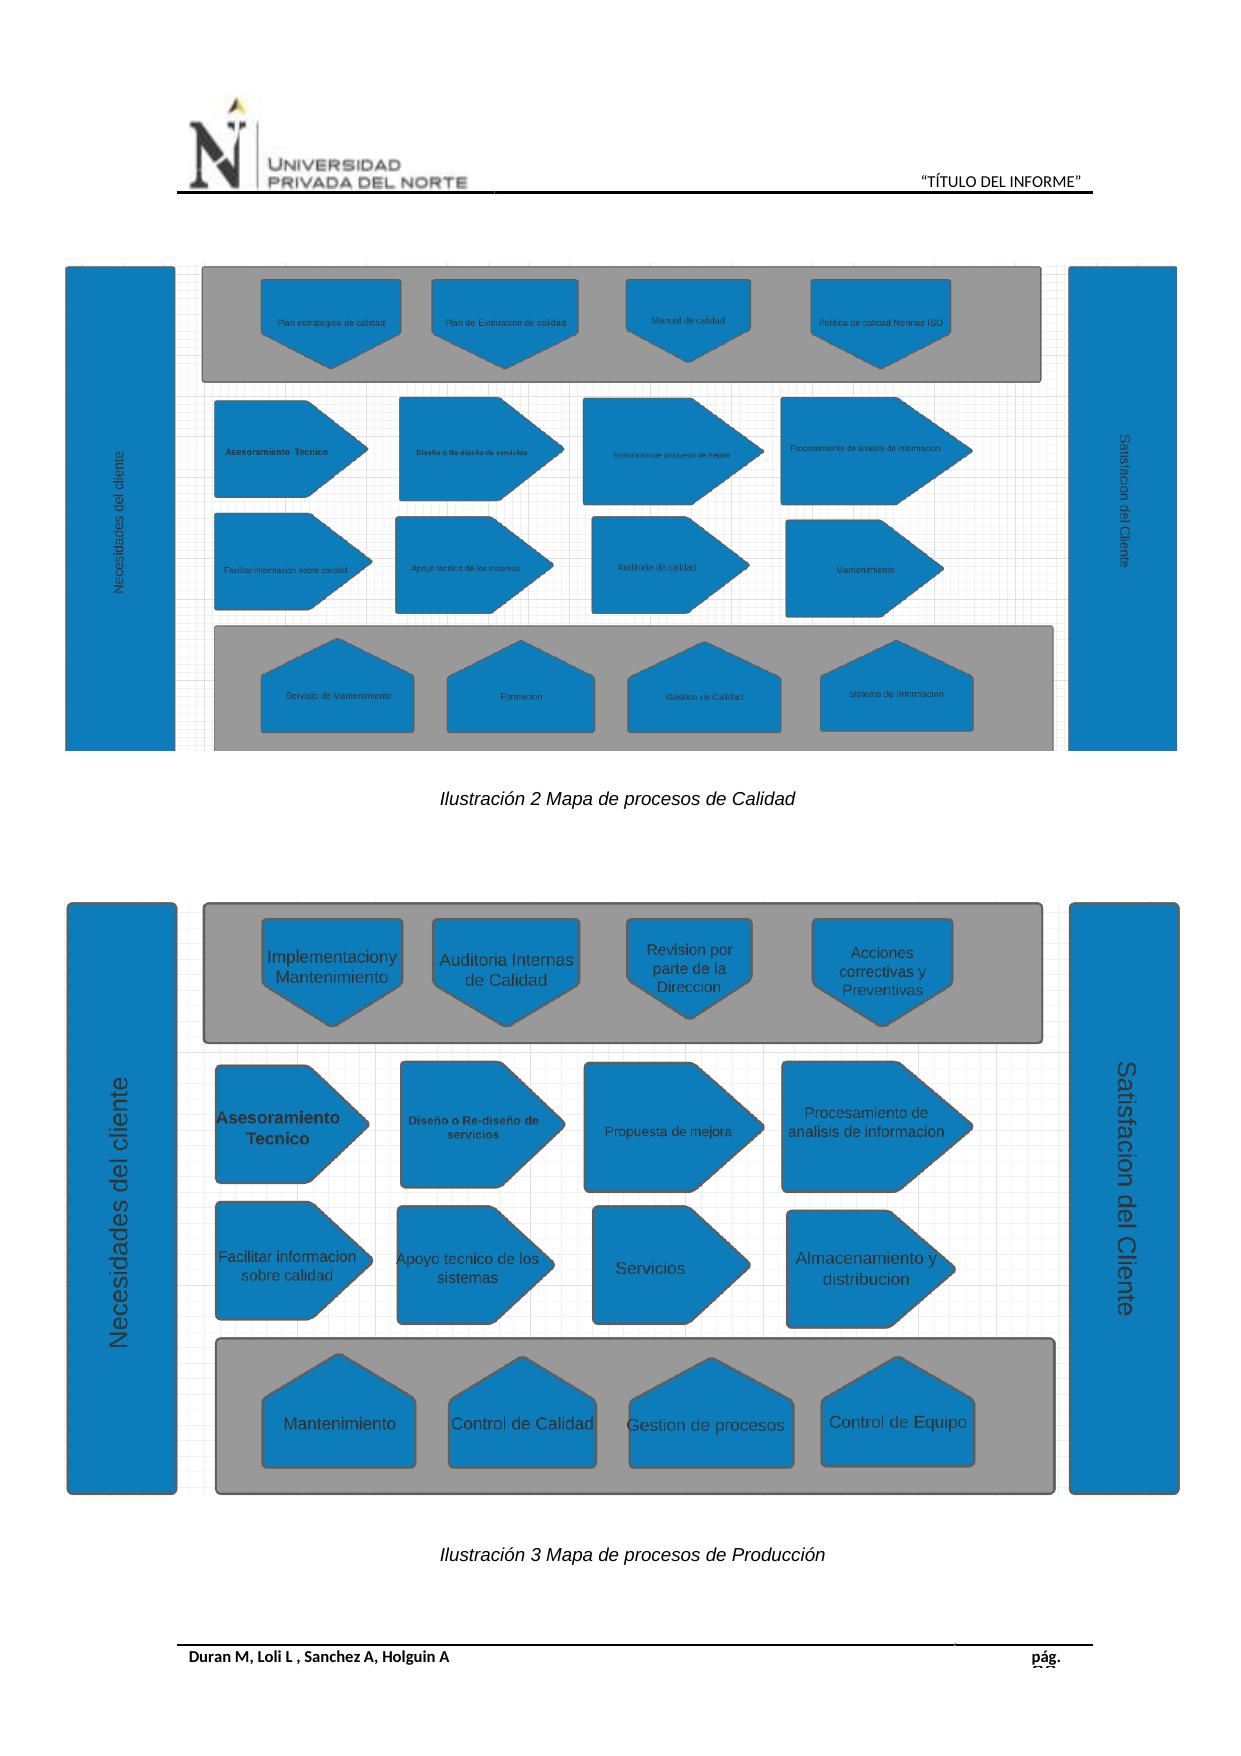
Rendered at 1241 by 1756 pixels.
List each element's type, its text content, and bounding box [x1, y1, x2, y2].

picture [188, 95, 469, 191]
text Ilustración 2 Mapa de procesos de Calidad [364, 787, 1180, 809]
picture [64, 263, 1176, 751]
text Ilustración 3 Mapa de procesos de Producción [364, 1544, 1180, 1565]
picture [64, 901, 1181, 1496]
